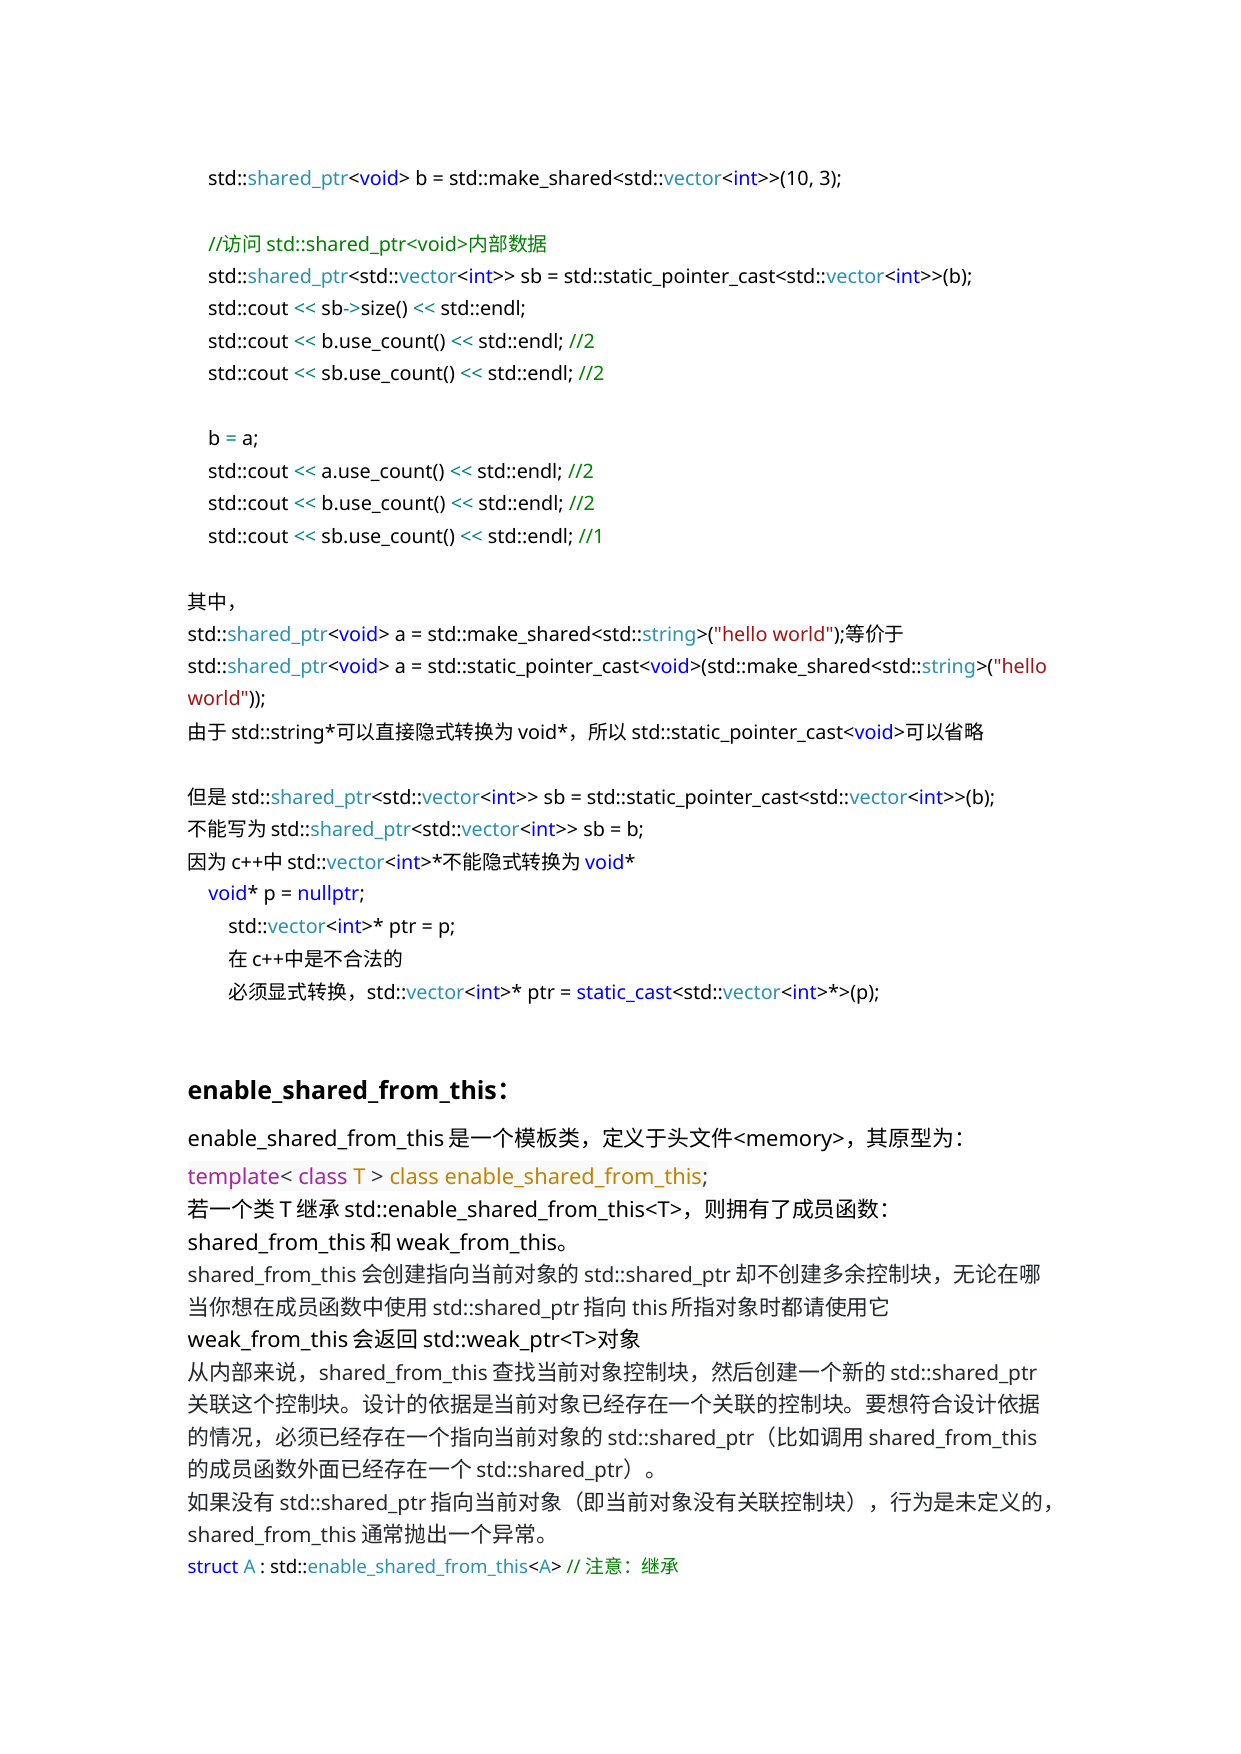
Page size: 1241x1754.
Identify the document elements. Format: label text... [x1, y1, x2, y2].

text std::shared_ptr<void> a = std::make_shared<std::string>("hello world");等价于 [187, 617, 1053, 649]
text 但是std::shared_ptr<std::vector<int>> sb = std::static_pointer_cast<std::vector<int>>(b); [187, 779, 1053, 812]
text std::cout << sb.use_count() << std::endl; //2 [187, 357, 1053, 389]
text weak_from_this会返回std::weak_ptr<T>对象 [187, 1322, 1053, 1354]
text std::shared_ptr<std::vector<int>> sb = std::static_pointer_cast<std::vector<int>>(b); [187, 259, 1053, 292]
text //访问std::shared_ptr<void>内部数据 [187, 227, 1053, 259]
text 必须显式转换，std::vector<int>* ptr = static_cast<std::vector<int>*>(p); [187, 974, 1053, 1007]
text std::cout << sb.use_count() << std::endl; //1 [187, 519, 1053, 552]
text b = a; [187, 422, 1053, 454]
text template< class T > class enable_shared_from_this; [187, 1159, 1053, 1192]
text std::cout << b.use_count() << std::endl; //2 [187, 324, 1053, 357]
text std::cout << b.use_count() << std::endl; //2 [187, 487, 1053, 519]
text 在c++中是不合法的 [187, 942, 1053, 974]
text void* p = nullptr; [187, 877, 1053, 909]
text 若一个类T继承std::enable_shared_from_this<T>，则拥有了成员函数：shared_from_this和weak_from_this。 [187, 1192, 1053, 1257]
text std::shared_ptr<void> b = std::make_shared<std::vector<int>>(10, 3); [187, 162, 1053, 194]
text enable_shared_from_this是一个模板类，定义于头文件<memory>，其原型为： [187, 1121, 1053, 1153]
text std::shared_ptr<void> a = std::static_pointer_cast<void>(std::make_shared<std::string>("hello world")); [187, 649, 1053, 714]
text enable_shared_from_this： [187, 1056, 1053, 1121]
text 不能写为std::shared_ptr<std::vector<int>> sb = b; [187, 812, 1053, 844]
text 从内部来说，shared_from_this查找当前对象控制块，然后创建一个新的std::shared_ptr关联这个控制块。设计的依据是当前对象已经存在一个关联的控制块。要想符合设计依据的情况，必须已经存在一个指向当前对象的std::shared_ptr（比如调用shared_from_this的成员函数外面已经存在一个std::shared_ptr）。 [187, 1354, 1053, 1484]
text shared_from_this会创建指向当前对象的std::shared_ptr却不创建多余控制块，无论在哪当你想在成员函数中使用std::shared_ptr指向this所指对象时都请使用它 [187, 1257, 1053, 1322]
text std::cout << a.use_count() << std::endl; //2 [187, 454, 1053, 487]
text std::vector<int>* ptr = p; [187, 909, 1053, 942]
text std::cout << sb->size() << std::endl; [187, 292, 1053, 324]
text struct A : std::enable_shared_from_this<A> // 注意：继承 [187, 1549, 1053, 1582]
text 其中， [187, 584, 1053, 617]
text 如果没有std::shared_ptr指向当前对象（即当前对象没有关联控制块），行为是未定义的，shared_from_this通常抛出一个异常。 [187, 1484, 1053, 1549]
text 因为c++中std::vector<int>*不能隐式转换为void* [187, 844, 1053, 877]
text 由于std::string*可以直接隐式转换为void*，所以std::static_pointer_cast<void>可以省略 [187, 714, 1053, 747]
